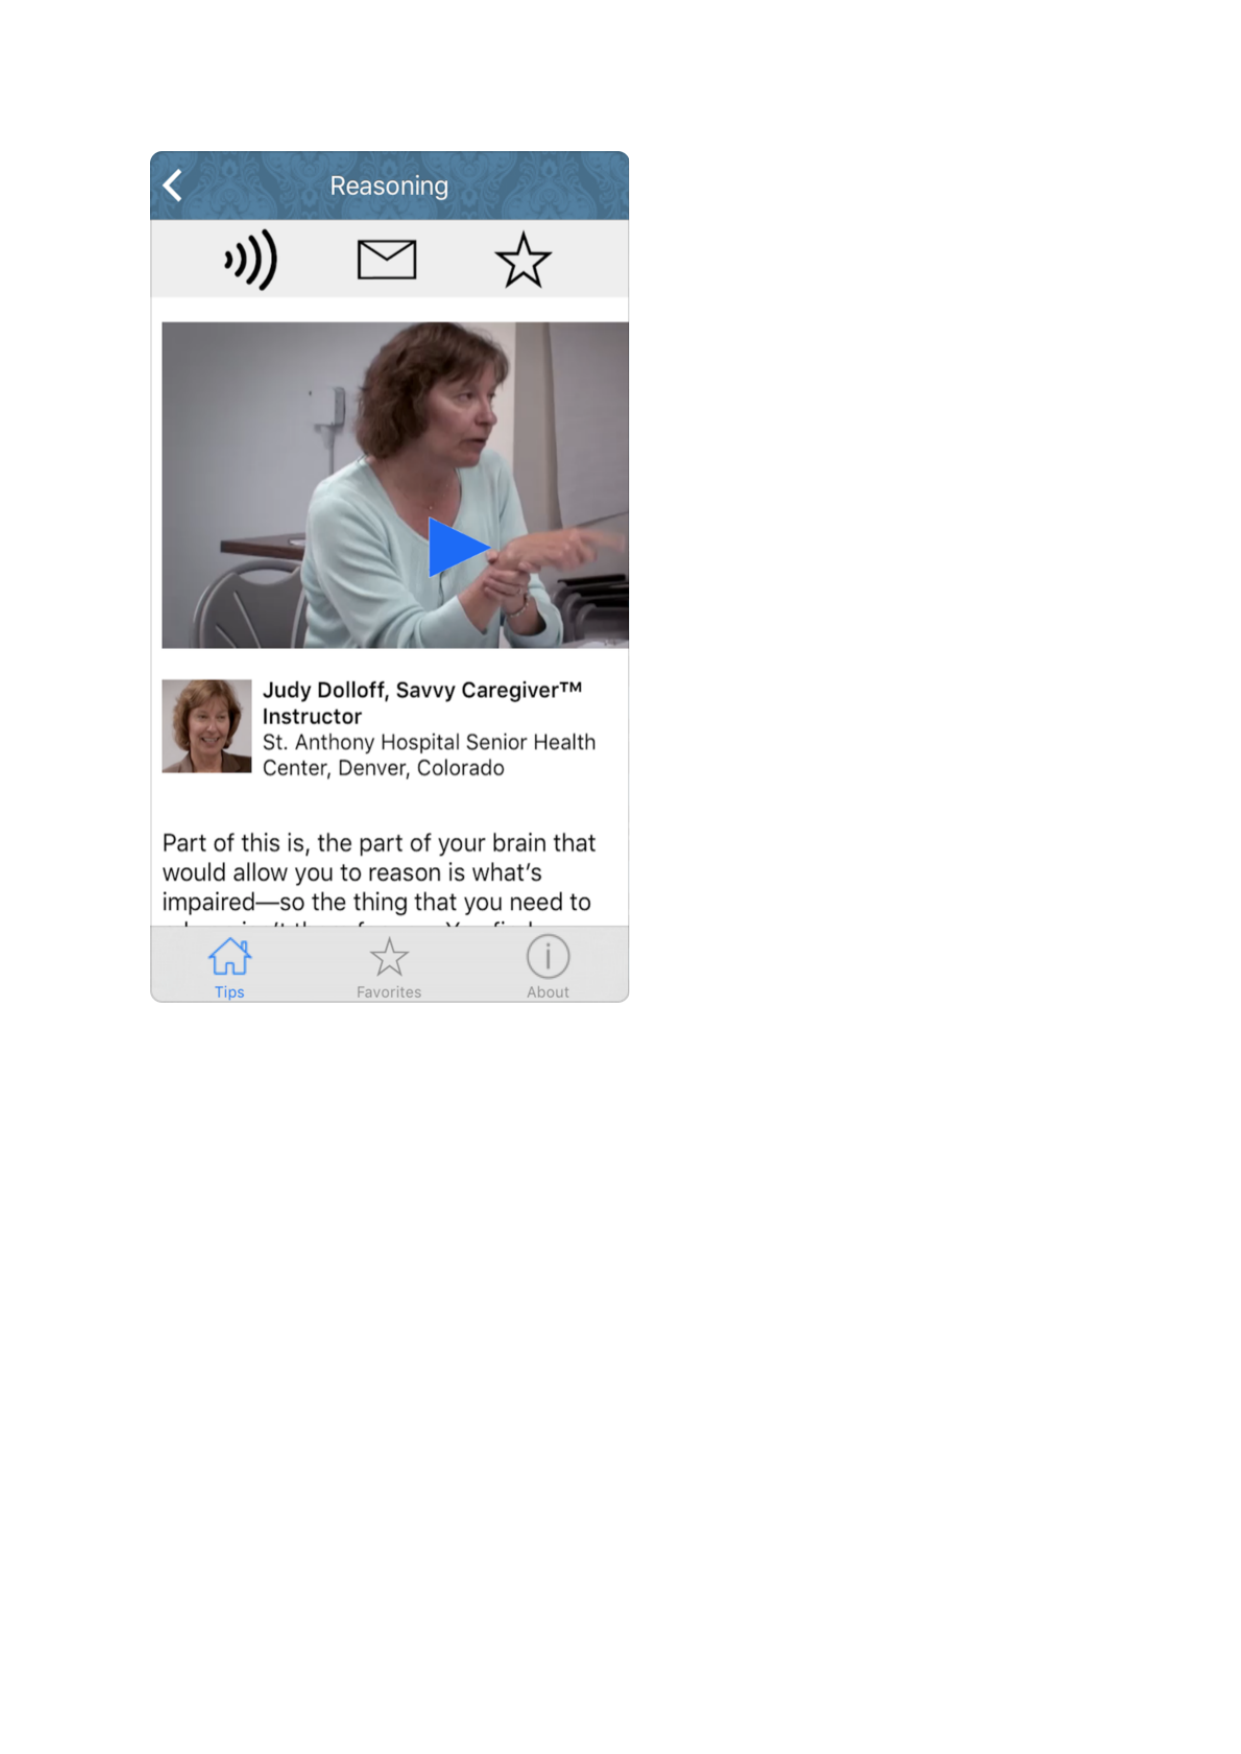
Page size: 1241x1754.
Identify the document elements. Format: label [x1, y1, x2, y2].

picture [150, 150, 630, 1005]
